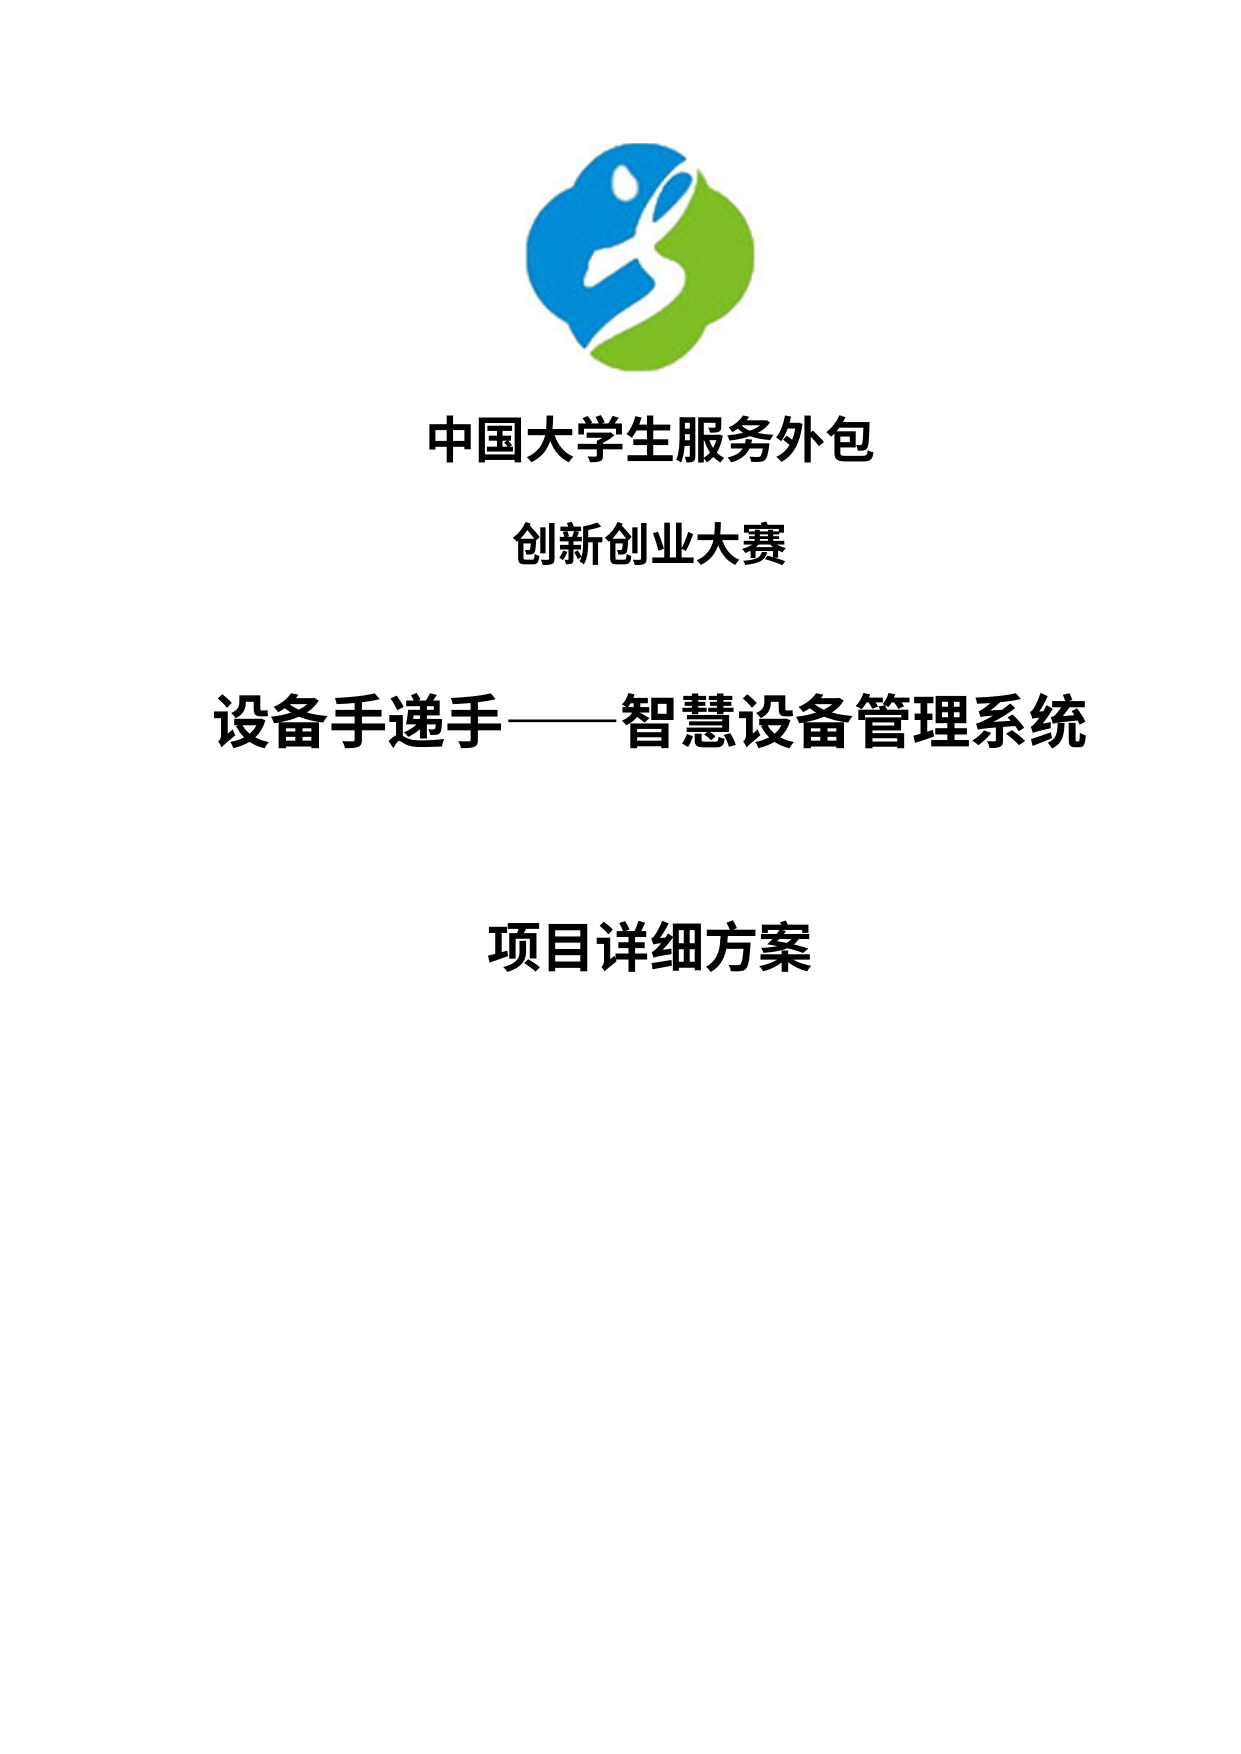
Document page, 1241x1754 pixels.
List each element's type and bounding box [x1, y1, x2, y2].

picture [501, 143, 799, 386]
